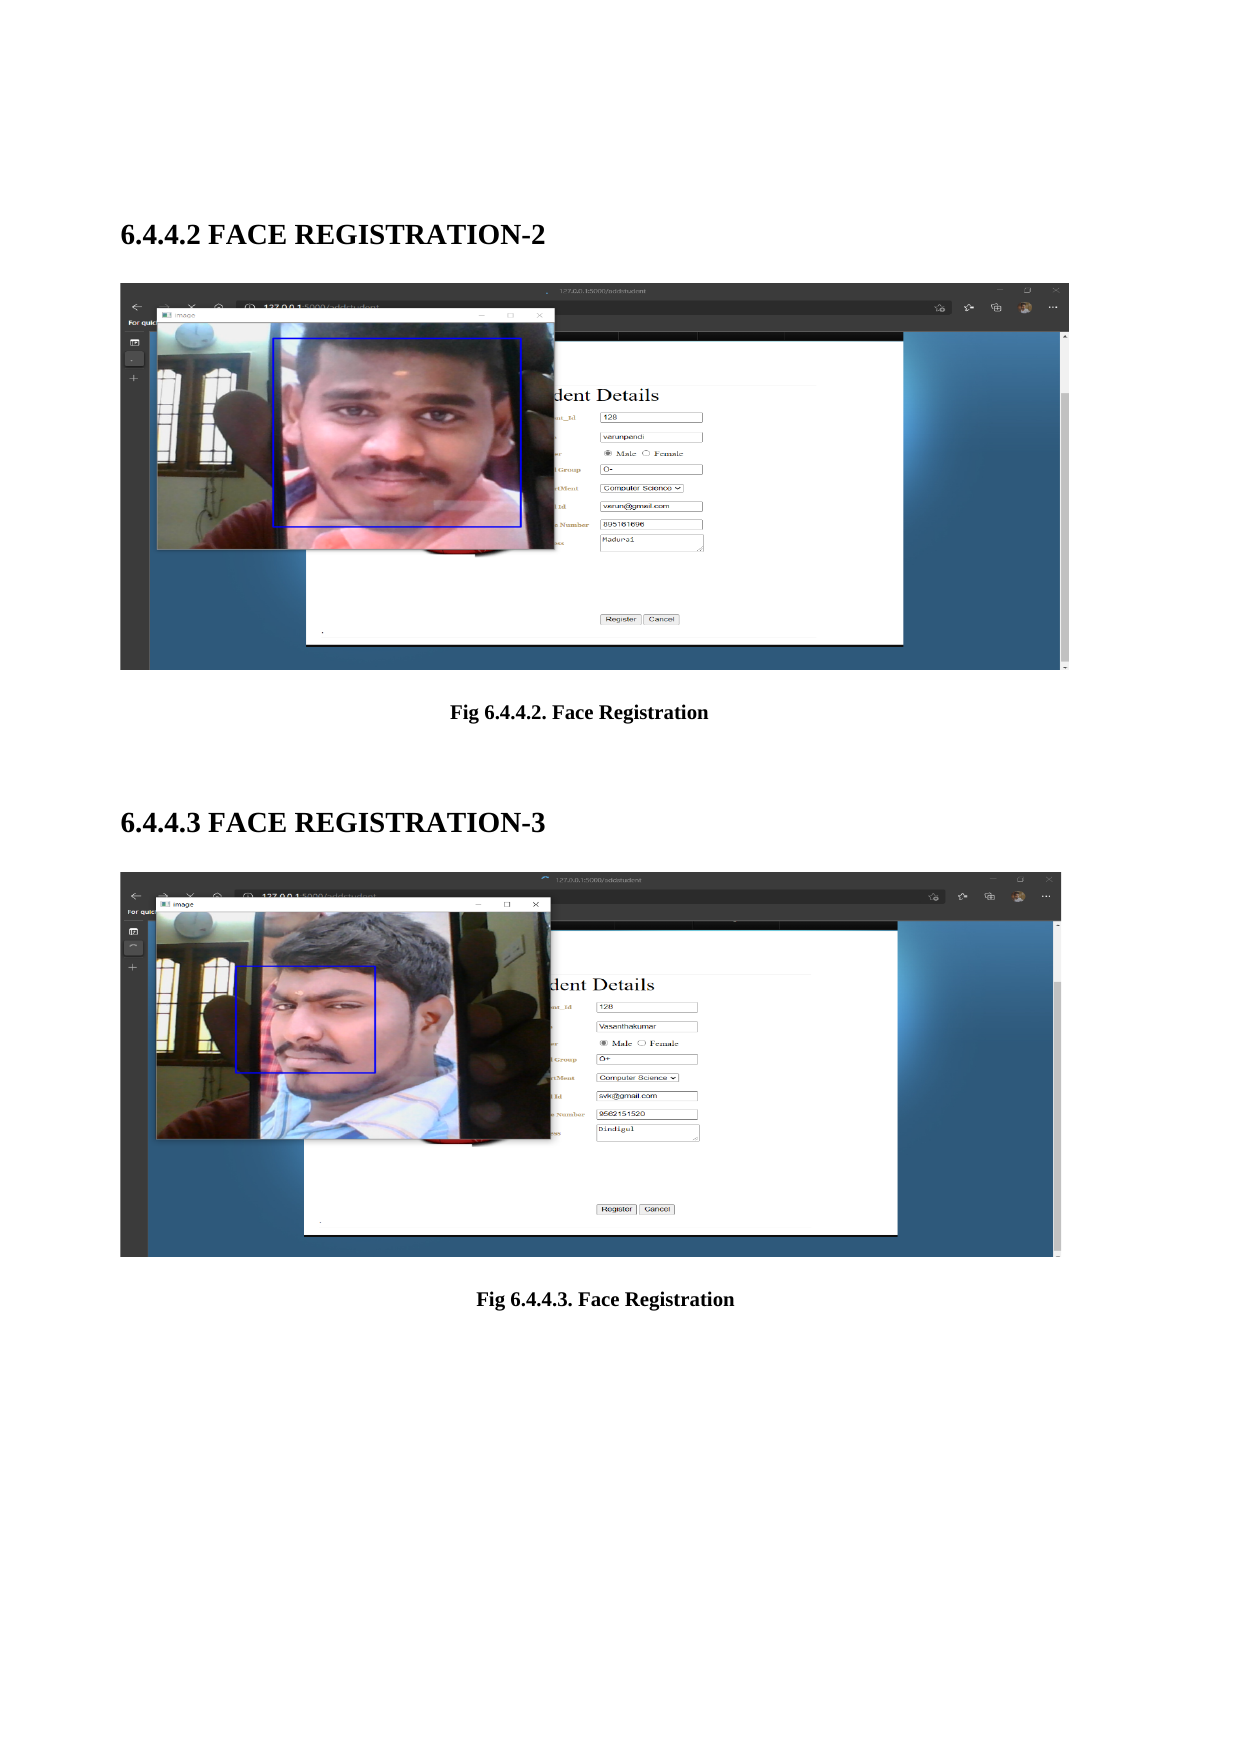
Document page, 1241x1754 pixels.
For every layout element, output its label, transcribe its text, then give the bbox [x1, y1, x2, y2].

text Fig 6.4.4.2. Face Registration [120, 700, 1090, 724]
text Fig 6.4.4.3. Face Registration [120, 1287, 1090, 1311]
text 6.4.4.2 FACE REGISTRATION-2 [120, 217, 1090, 251]
picture [120, 283, 1069, 670]
picture [120, 872, 1062, 1257]
text 6.4.4.3 FACE REGISTRATION-3 [120, 805, 1090, 839]
